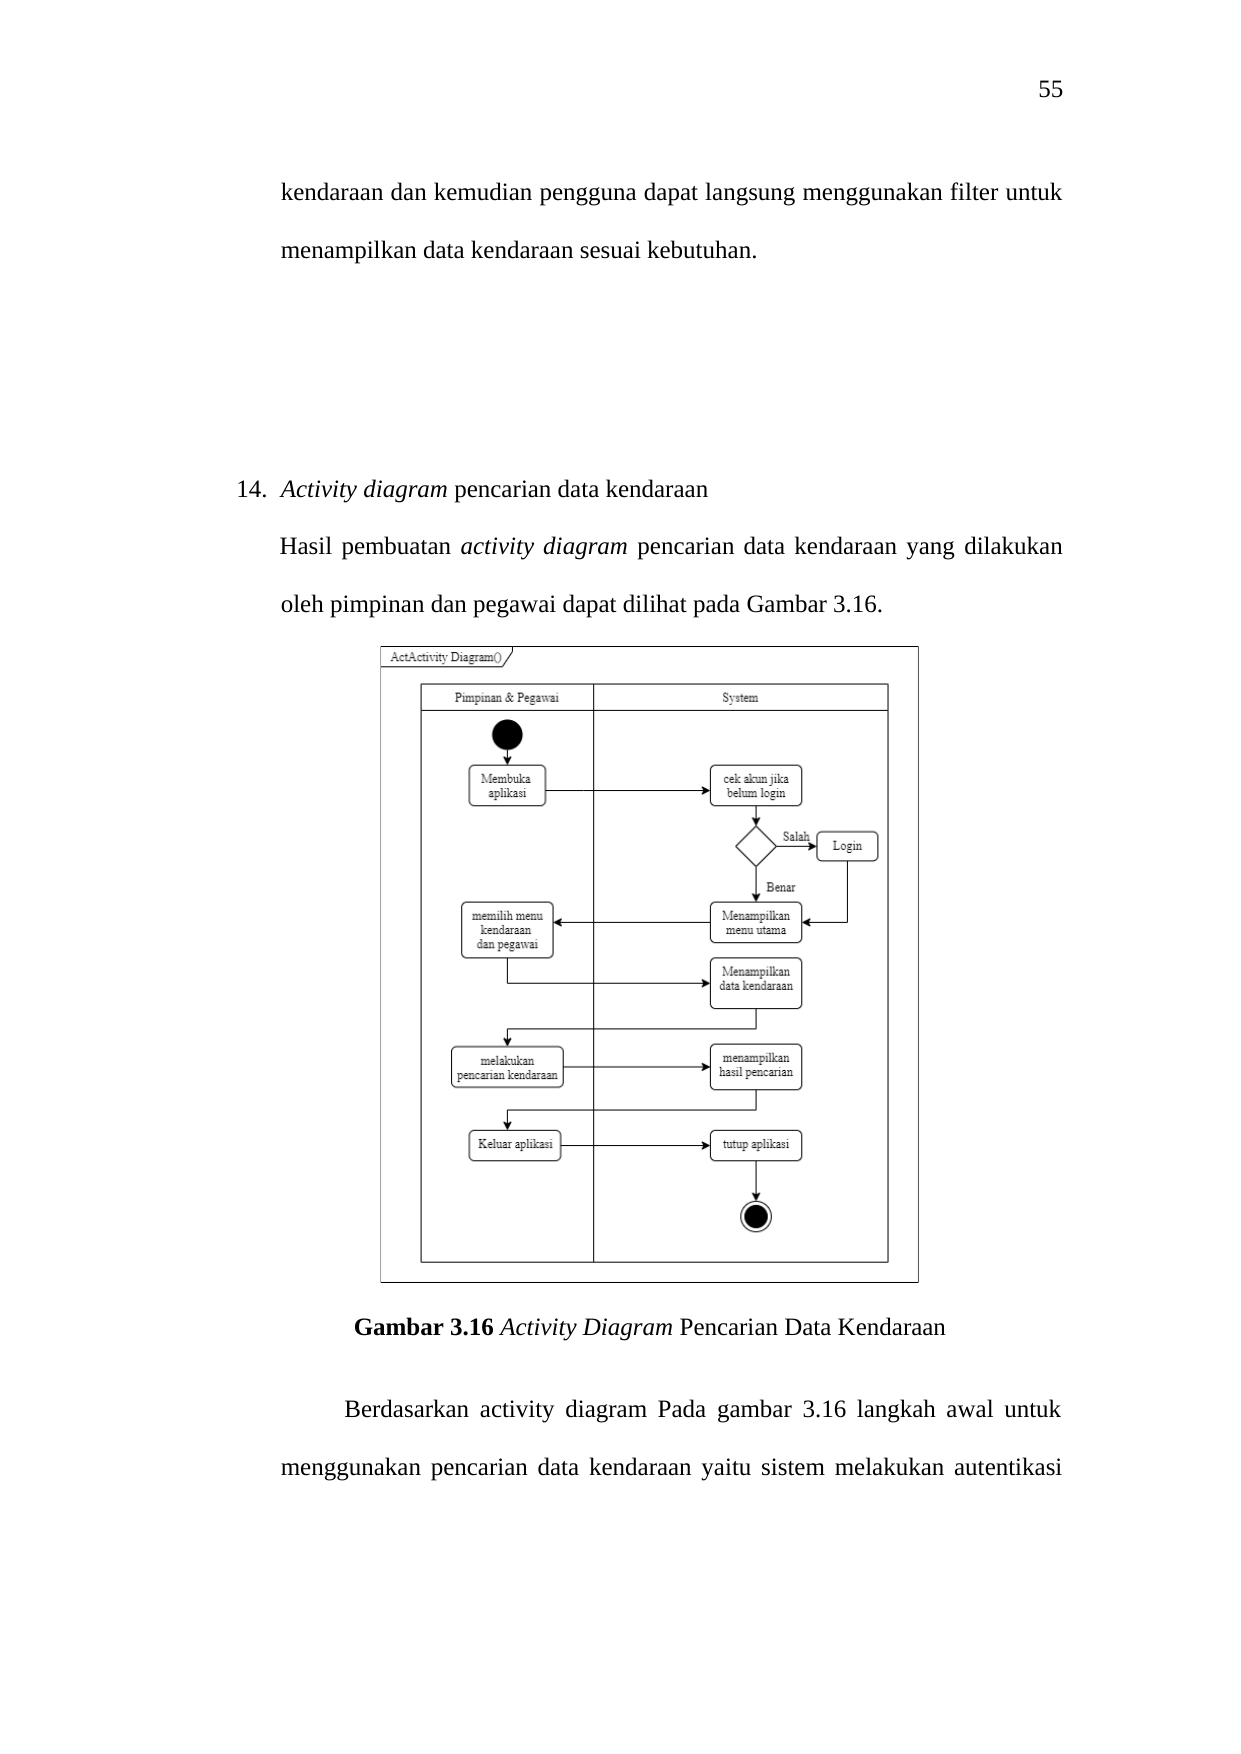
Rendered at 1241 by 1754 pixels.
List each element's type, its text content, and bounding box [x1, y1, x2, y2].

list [281, 1394, 1063, 1480]
subtitle Gambar 3.16 Activity Diagram Pencarian Data Kendaraan [236, 1312, 1063, 1340]
list Hasil pembuatan activity diagram pencarian data kendaraan yang dilakukan oleh pimpinan dan pegawai dapat dilihat pada Gambar 3.16. [279, 531, 1063, 618]
picture [380, 646, 919, 1283]
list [281, 177, 1063, 263]
list Activity diagram pencarian data kendaraan [236, 474, 1063, 503]
